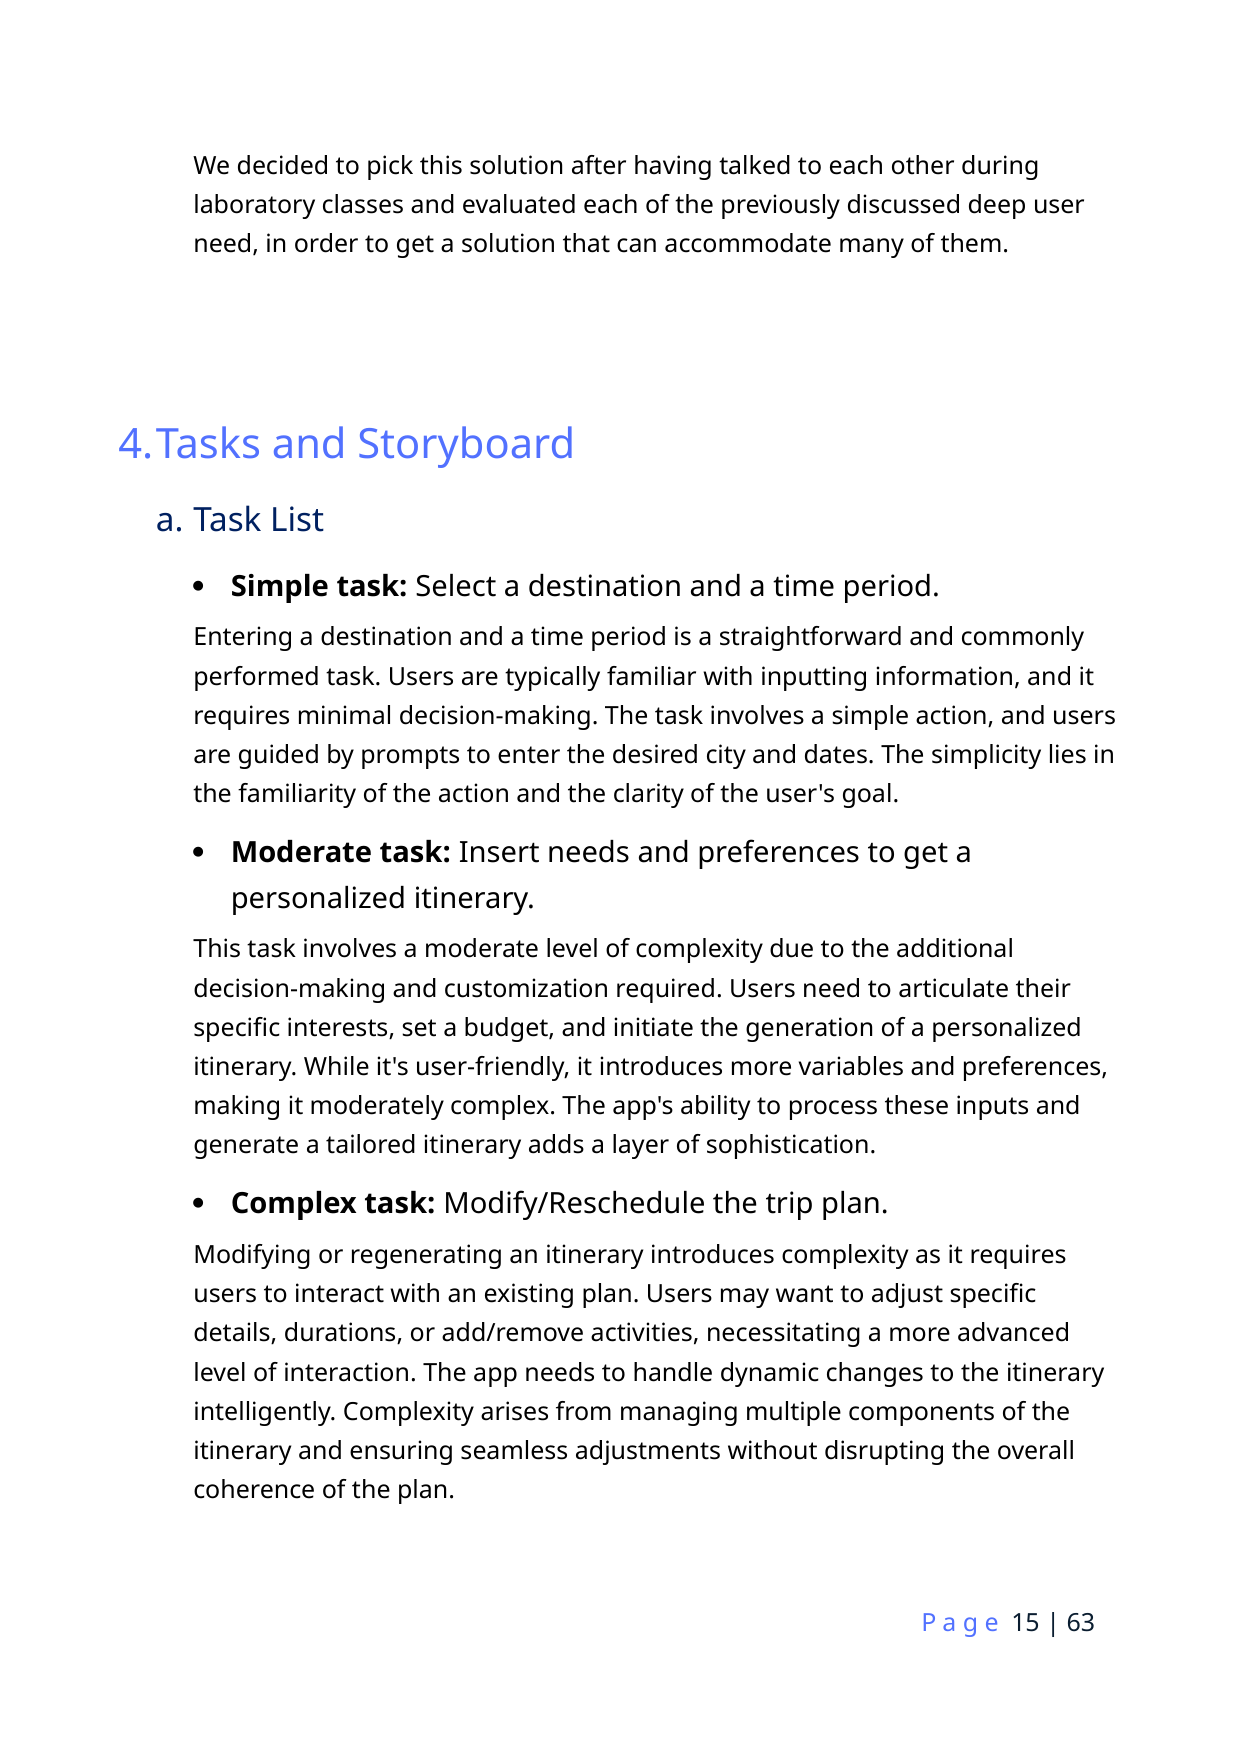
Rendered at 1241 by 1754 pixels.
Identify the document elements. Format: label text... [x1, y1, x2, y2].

subtitle Simple task: Select a destination and a time period. [193, 565, 1122, 605]
subtitle Moderate task: Insert needs and preferences to get a personalized itinerary. [193, 831, 1122, 917]
subtitle Task List [156, 496, 1122, 542]
subtitle Tasks and Storyboard [118, 414, 1122, 471]
list Modifying or regenerating an itinerary introduces complexity as it requires users to interact with an existing plan. Users may want to adjust specific details, durations, or add/remove activities, necessitating a more advanced level of interaction. The app needs to handle dynamic changes to the itinerary intelligently. Complexity arises from managing multiple components of the itinerary and ensuring seamless adjustments without disrupting the overall coherence of the plan. [193, 1237, 1122, 1506]
list This task involves a moderate level of complexity due to the additional decision-making and customization required. Users need to articulate their specific interests, set a budget, and initiate the generation of a personalized itinerary. While it's user-friendly, it introduces more variables and preferences, making it moderately complex. The app's ability to process these inputs and generate a tailored itinerary adds a layer of sophistication. [193, 931, 1122, 1161]
text We decided to pick this solution after having talked to each other during laboratory classes and evaluated each of the previously discussed deep user need, in order to get a solution that can accommodate many of them. [193, 148, 1122, 260]
subtitle Complex task: Modify/Reschedule the trip plan. [193, 1183, 1122, 1222]
list Entering a destination and a time period is a straightforward and commonly performed task. Users are typically familiar with inputting information, and it requires minimal decision-making. The task involves a simple action, and users are guided by prompts to enter the desired city and dates. The simplicity lies in the familiarity of the action and the clarity of the user's goal. [193, 619, 1122, 810]
